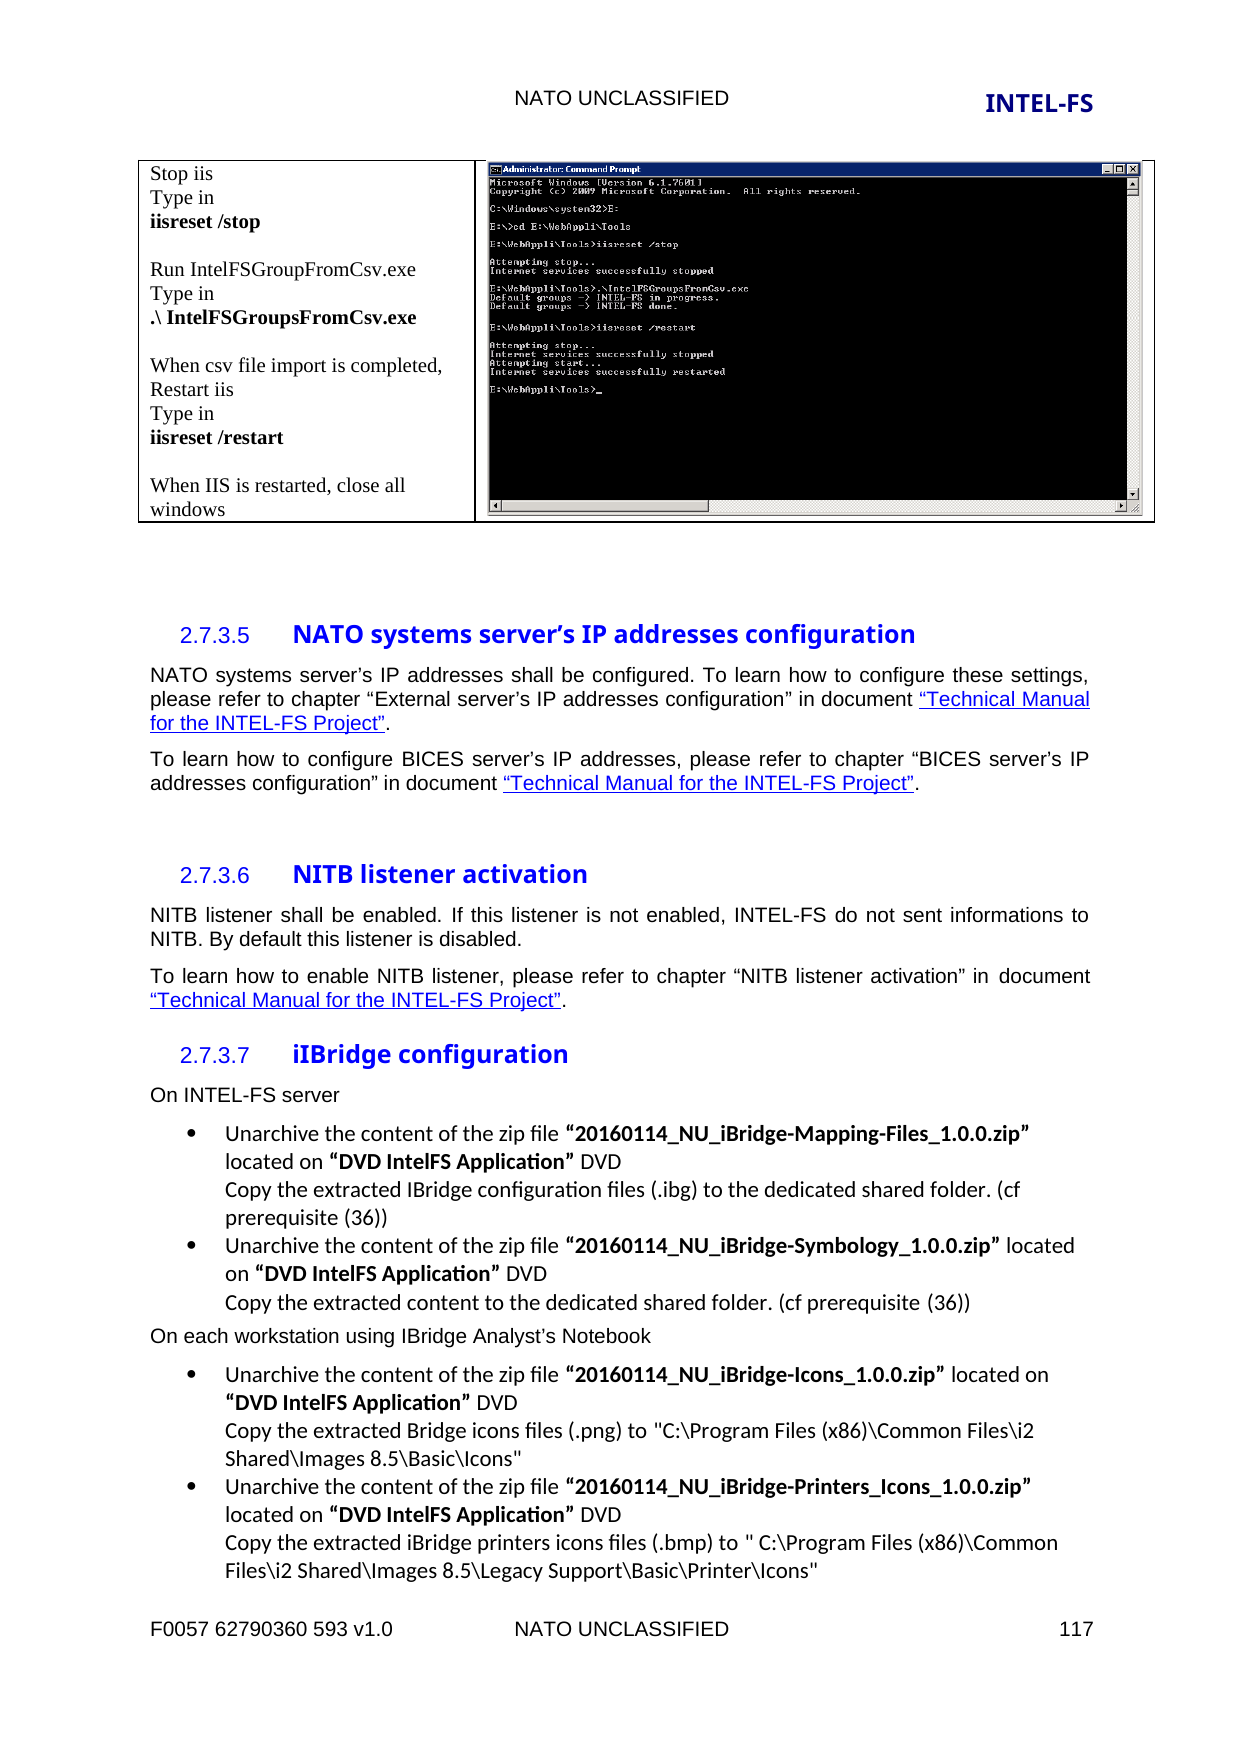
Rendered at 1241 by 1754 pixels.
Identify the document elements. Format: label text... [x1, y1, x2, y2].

text To learn how to enable NITB listener, please refer to chapter “NITB listener activation” in document “Technical Manual for the INTEL-FS Project”. [150, 963, 1090, 1011]
subtitle NATO systems server’s IP addresses configuration [179, 616, 1090, 650]
table_cell [476, 161, 1154, 521]
picture [486, 160, 1143, 516]
text On each workstation using IBridge Analyst’s Notebook [150, 1324, 1090, 1348]
list Unarchive the content of the zip file “20160114_NU_iBridge-Mapping-Files_1.0.0.zip” located on “DVD IntelFS Application” DVD [187, 1119, 1090, 1176]
text To learn how to configure BICES server’s IP addresses, please refer to chapter “BICES server’s IP addresses configuration” in document “Technical Manual for the INTEL-FS Project”. [150, 747, 1090, 795]
subtitle iIBridge configuration [179, 1036, 1090, 1071]
list Copy the extracted IBridge configuration files (.ibg) to the dedicated shared folder. (cf prerequisite (36)) [225, 1176, 1090, 1232]
list Unarchive the content of the zip file “20160114_NU_iBridge-Symbology_1.0.0.zip” located on “DVD IntelFS Application” DVD [187, 1232, 1090, 1288]
list Unarchive the content of the zip file “20160114_NU_iBridge-Printers_Icons_1.0.0.zip” located on “DVD IntelFS Application” DVD [187, 1472, 1090, 1528]
list Copy the extracted content to the dedicated shared folder. (cf prerequisite (36)) [225, 1288, 1090, 1316]
list Copy the extracted Bridge icons files (.png) to "C:\Program Files (x86)\Common Files\i2 Shared\Images 8.5\Basic\Icons" [225, 1416, 1090, 1472]
text NATO systems server’s IP addresses shall be configured. To learn how to configure these settings, please refer to chapter “External server’s IP addresses configuration” in document “Technical Manual for the INTEL-FS Project”. [150, 663, 1090, 735]
list Copy the extracted iBridge printers icons files (.bmp) to " C:\Program Files (x86)\Common Files\i2 Shared\Images 8.5\Legacy Support\Basic\Printer\Icons" [225, 1528, 1090, 1584]
table_cell Stop iis Type in iisreset /stop Run IntelFSGroupFromCsv.exe Type in .\ IntelFSGroupsFromCsv.exe When csv file import is completed, Restart iis Type in iisreset /restart When IIS is restarted, close all windows [139, 161, 474, 521]
text On INTEL-FS server [150, 1083, 1090, 1107]
list Unarchive the content of the zip file “20160114_NU_iBridge-Icons_1.0.0.zip” located on “DVD IntelFS Application” DVD [187, 1360, 1090, 1416]
text NITB listener shall be enabled. If this listener is not enabled, INTEL-FS do not sent informations to NITB. By default this listener is disabled. [150, 903, 1090, 951]
subtitle NITB listener activation [179, 857, 1090, 891]
